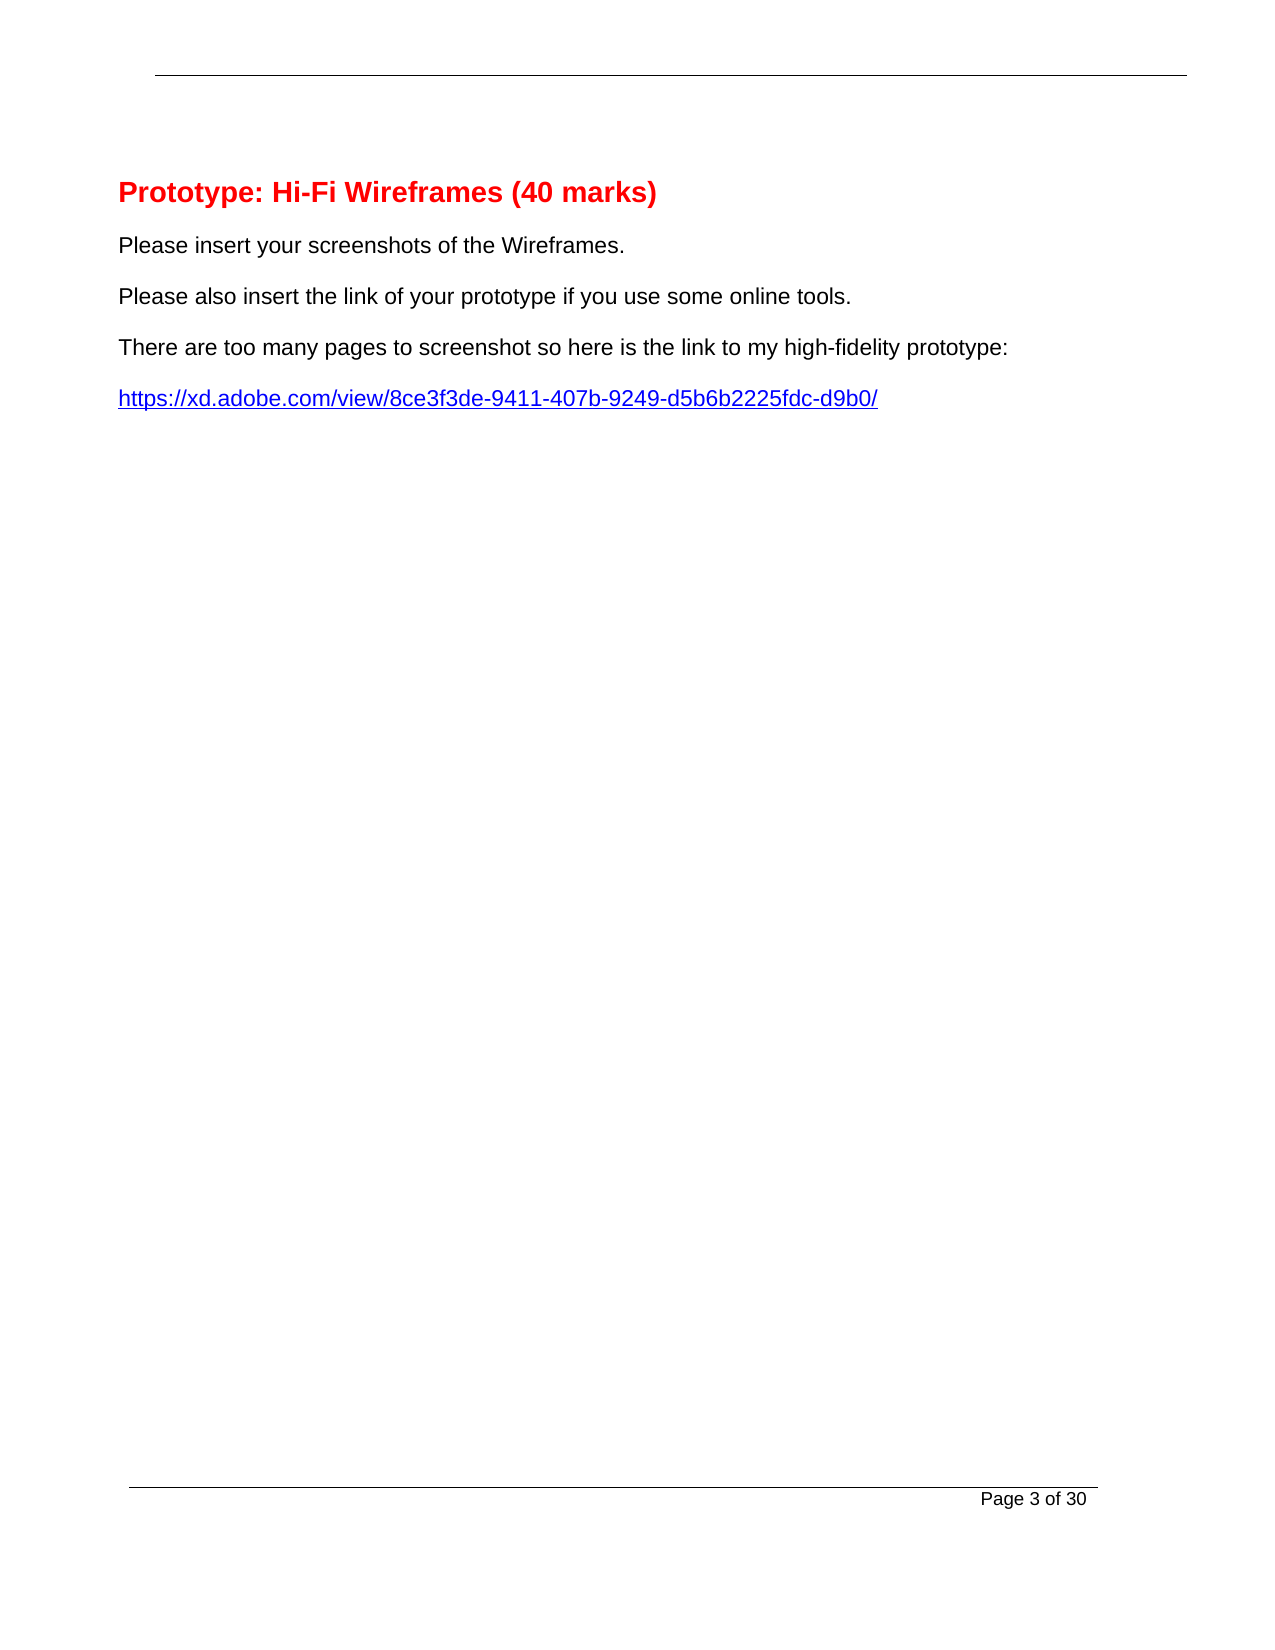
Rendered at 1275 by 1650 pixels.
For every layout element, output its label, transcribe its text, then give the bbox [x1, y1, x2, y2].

text There are too many pages to screenshot so here is the link to my high-fidelity prototype: [118, 334, 1098, 360]
text https://xd.adobe.com/view/8ce3f3de-9411-407b-9249-d5b6b2225fdc-d9b0/ [118, 385, 1098, 411]
text Please also insert the link of your prototype if you use some online tools. [118, 283, 1098, 309]
text Please insert your screenshots of the Wireframes. [118, 232, 1098, 258]
subtitle Prototype: Hi-Fi Wireframes (40 marks) [118, 175, 1098, 208]
